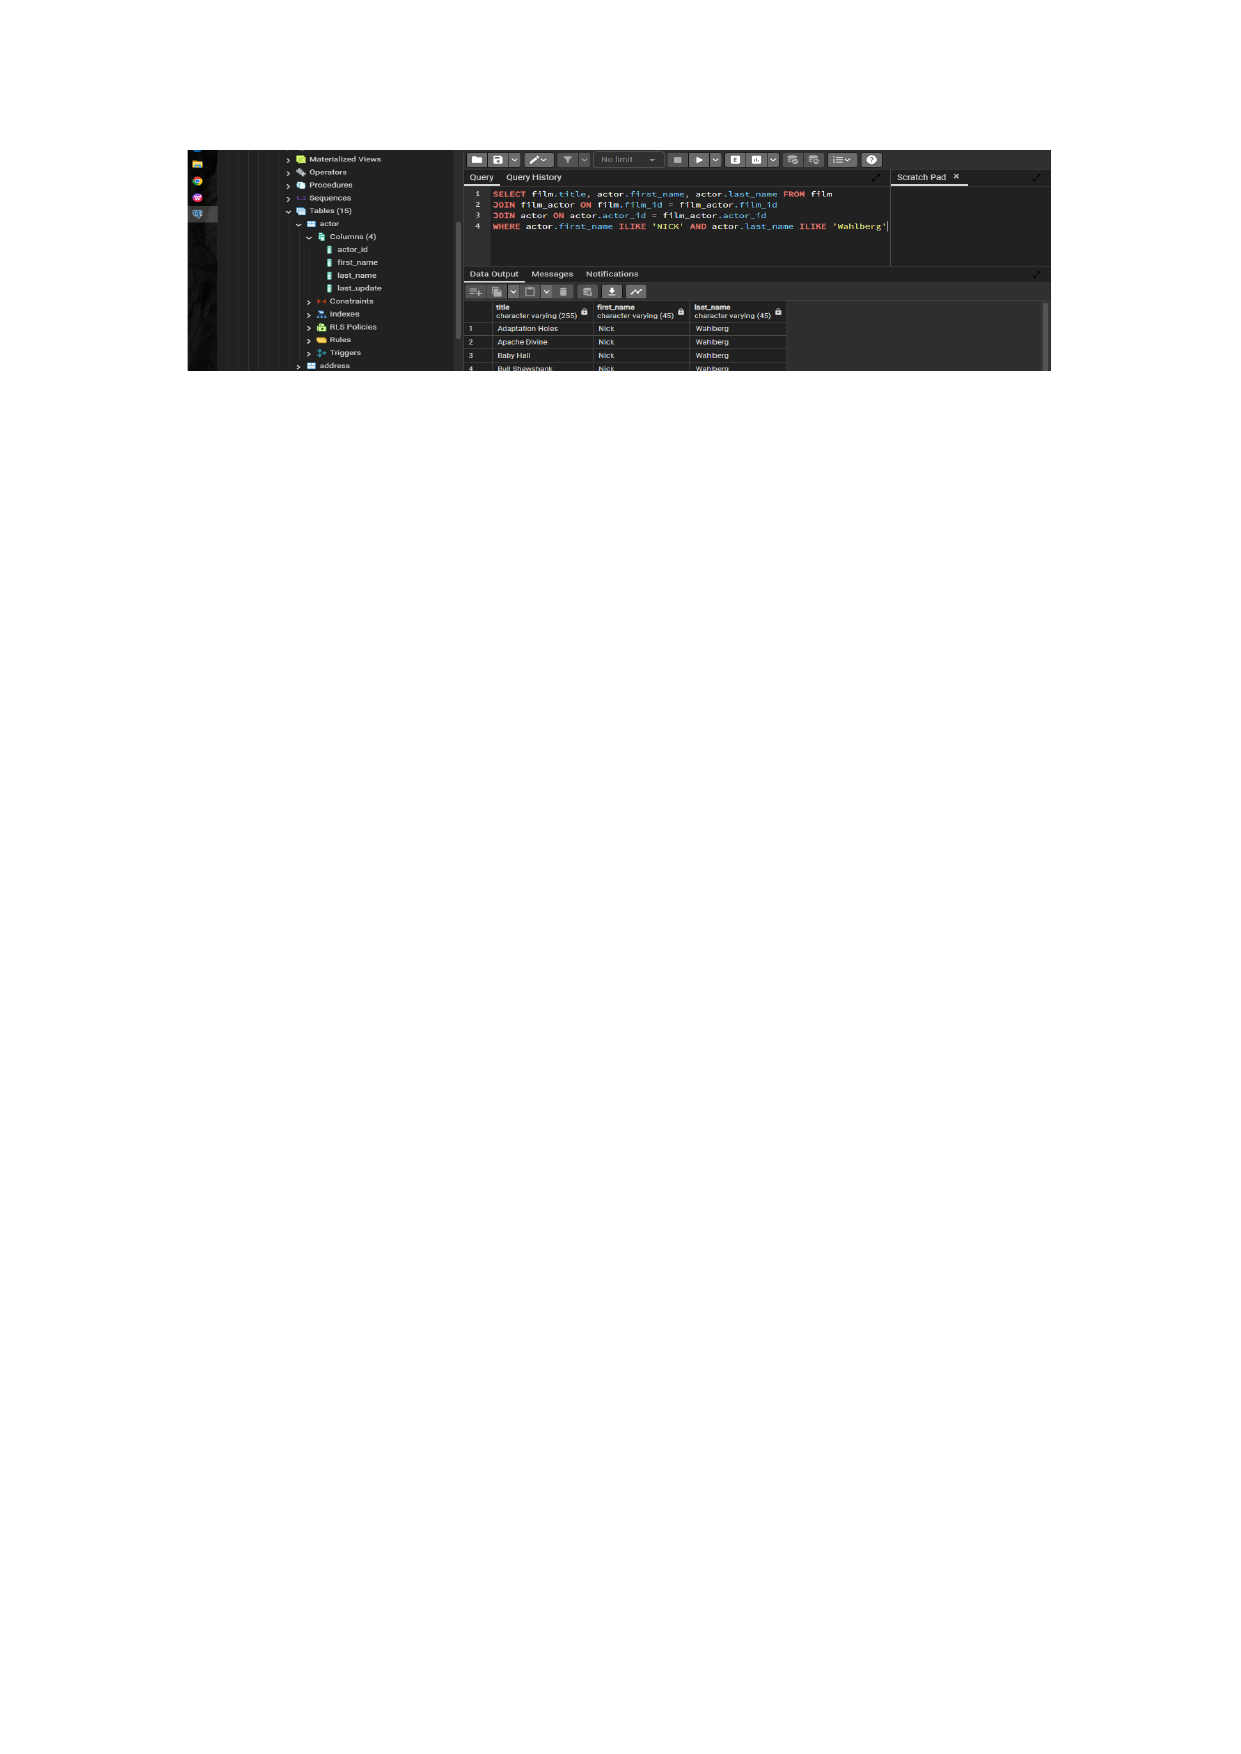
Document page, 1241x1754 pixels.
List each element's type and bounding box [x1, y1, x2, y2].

picture [187, 150, 1051, 371]
